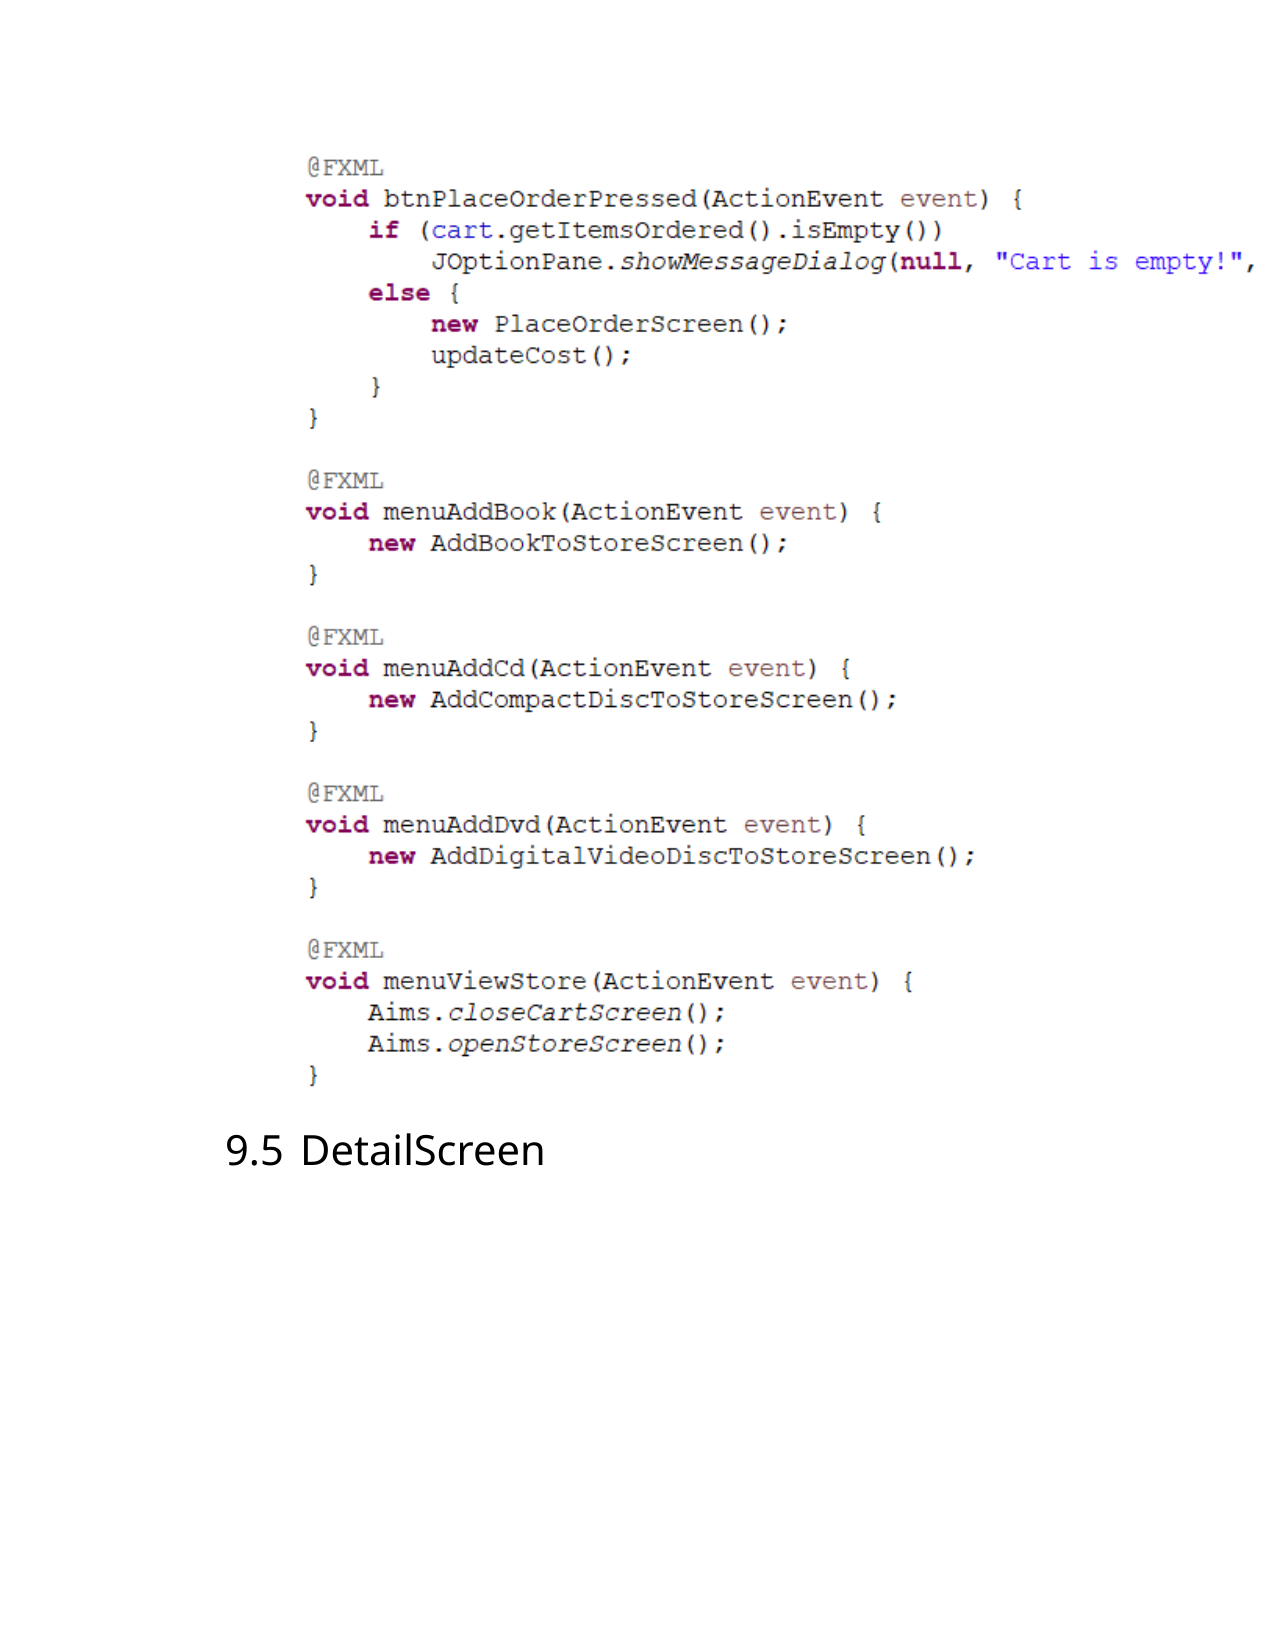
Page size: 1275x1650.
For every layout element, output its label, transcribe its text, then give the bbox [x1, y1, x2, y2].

picture [300, 150, 1275, 1116]
list DetailScreen [225, 1121, 1125, 1178]
